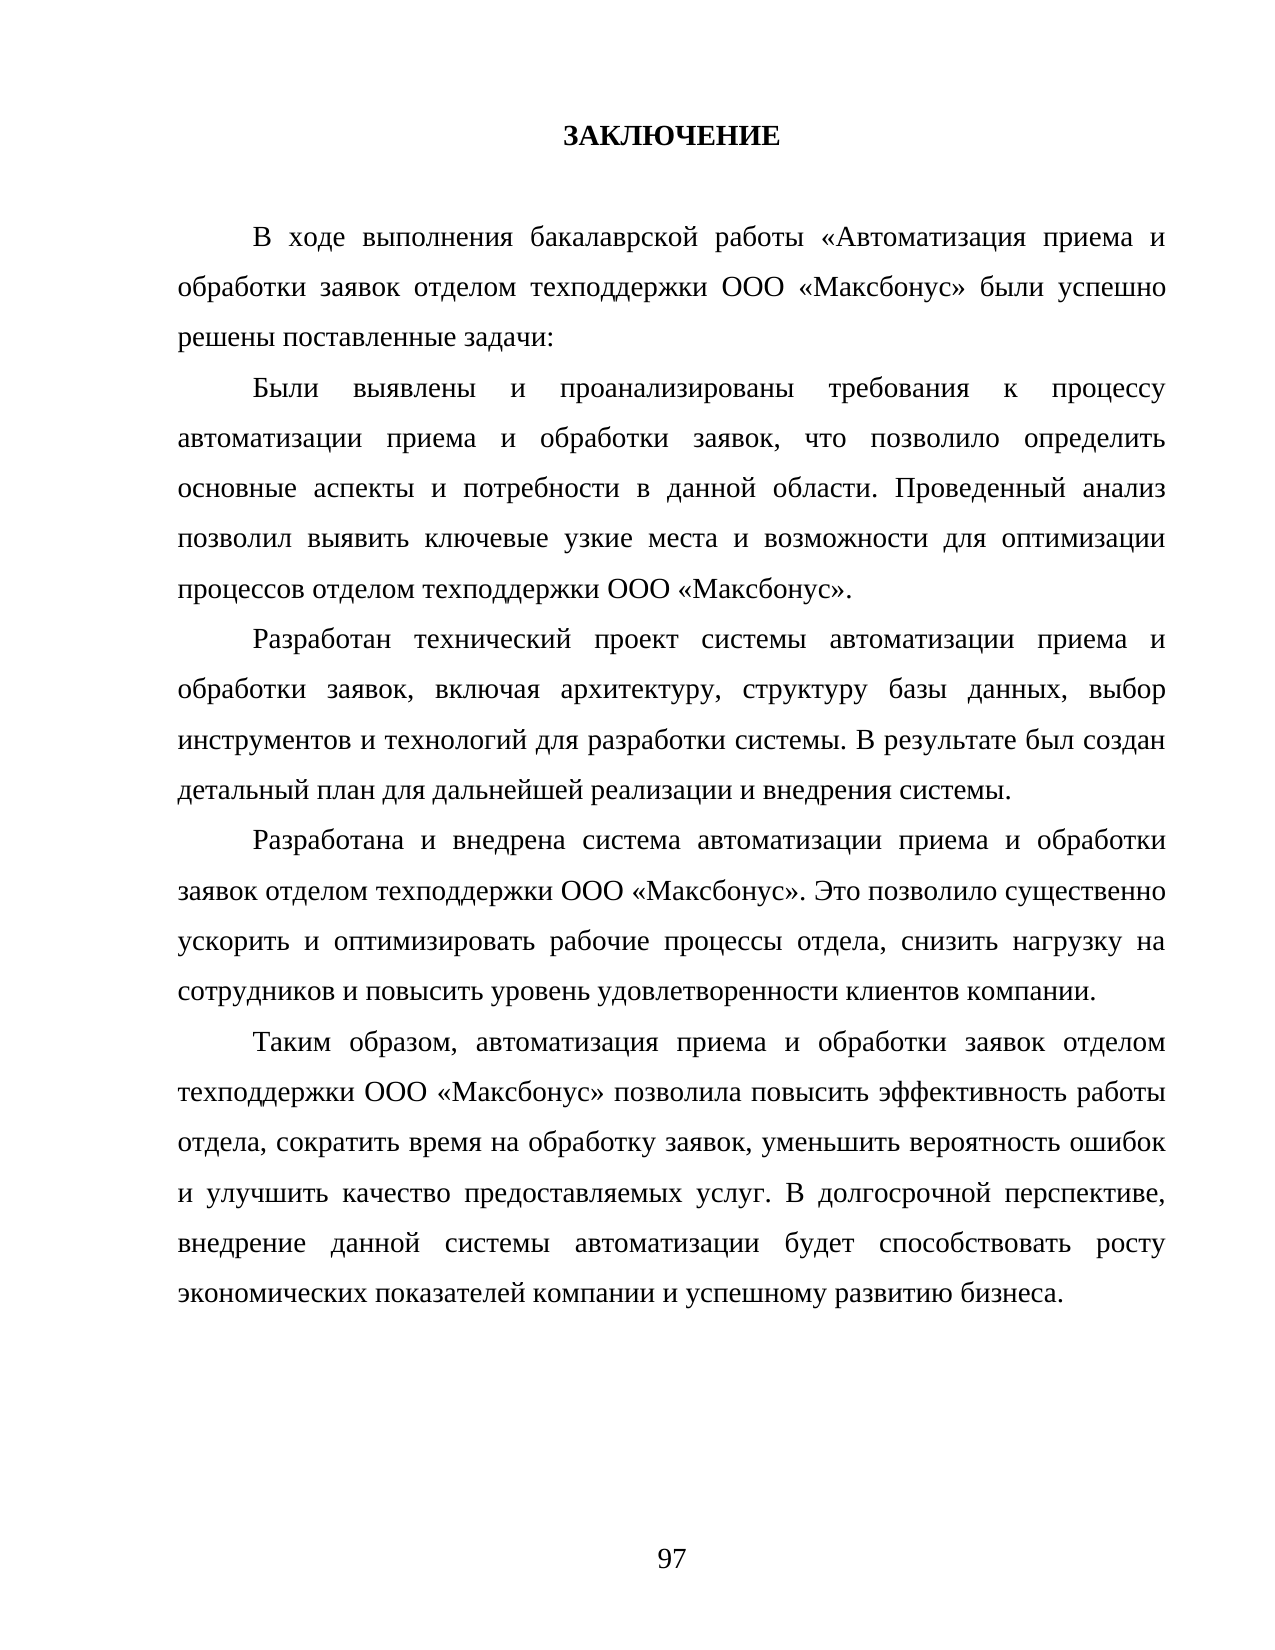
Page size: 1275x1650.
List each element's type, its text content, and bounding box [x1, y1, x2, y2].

text Разработан технический проект системы автоматизации приема и обработки заявок, включая архитектуру, структуру базы данных, выбор инструментов и технологий для разработки системы. В результате был создан детальный план для дальнейшей реализации и внедрения системы. [177, 621, 1167, 806]
text Разработана и внедрена система автоматизации приема и обработки заявок отделом техподдержки ООО «Максбонус». Это позволило существенно ускорить и оптимизировать рабочие процессы отдела, снизить нагрузку на сотрудников и повысить уровень удовлетворенности клиентов компании. [177, 822, 1167, 1007]
text Таким образом, автоматизация приема и обработки заявок отделом техподдержки ООО «Максбонус» позволила повысить эффективность работы отдела, сократить время на обработку заявок, уменьшить вероятность ошибок и улучшить качество предоставляемых услуг. В долгосрочной перспективе, внедрение данной системы автоматизации будет способствовать росту экономических показателей компании и успешному развитию бизнеса. [177, 1024, 1167, 1309]
text Были выявлены и проанализированы требования к процессу автоматизации приема и обработки заявок, что позволило определить основные аспекты и потребности в данной области. Проведенный анализ позволил выявить ключевые узкие места и возможности для оптимизации процессов отделом техподдержки ООО «Максбонус». [177, 370, 1167, 604]
text В ходе выполнения бакалаврской работы «Автоматизация приема и обработки заявок отделом техподдержки ООО «Максбонус» были успешно решены поставленные задачи: [177, 219, 1167, 353]
subtitle ЗАКЛЮЧЕНИЕ [177, 118, 1167, 152]
